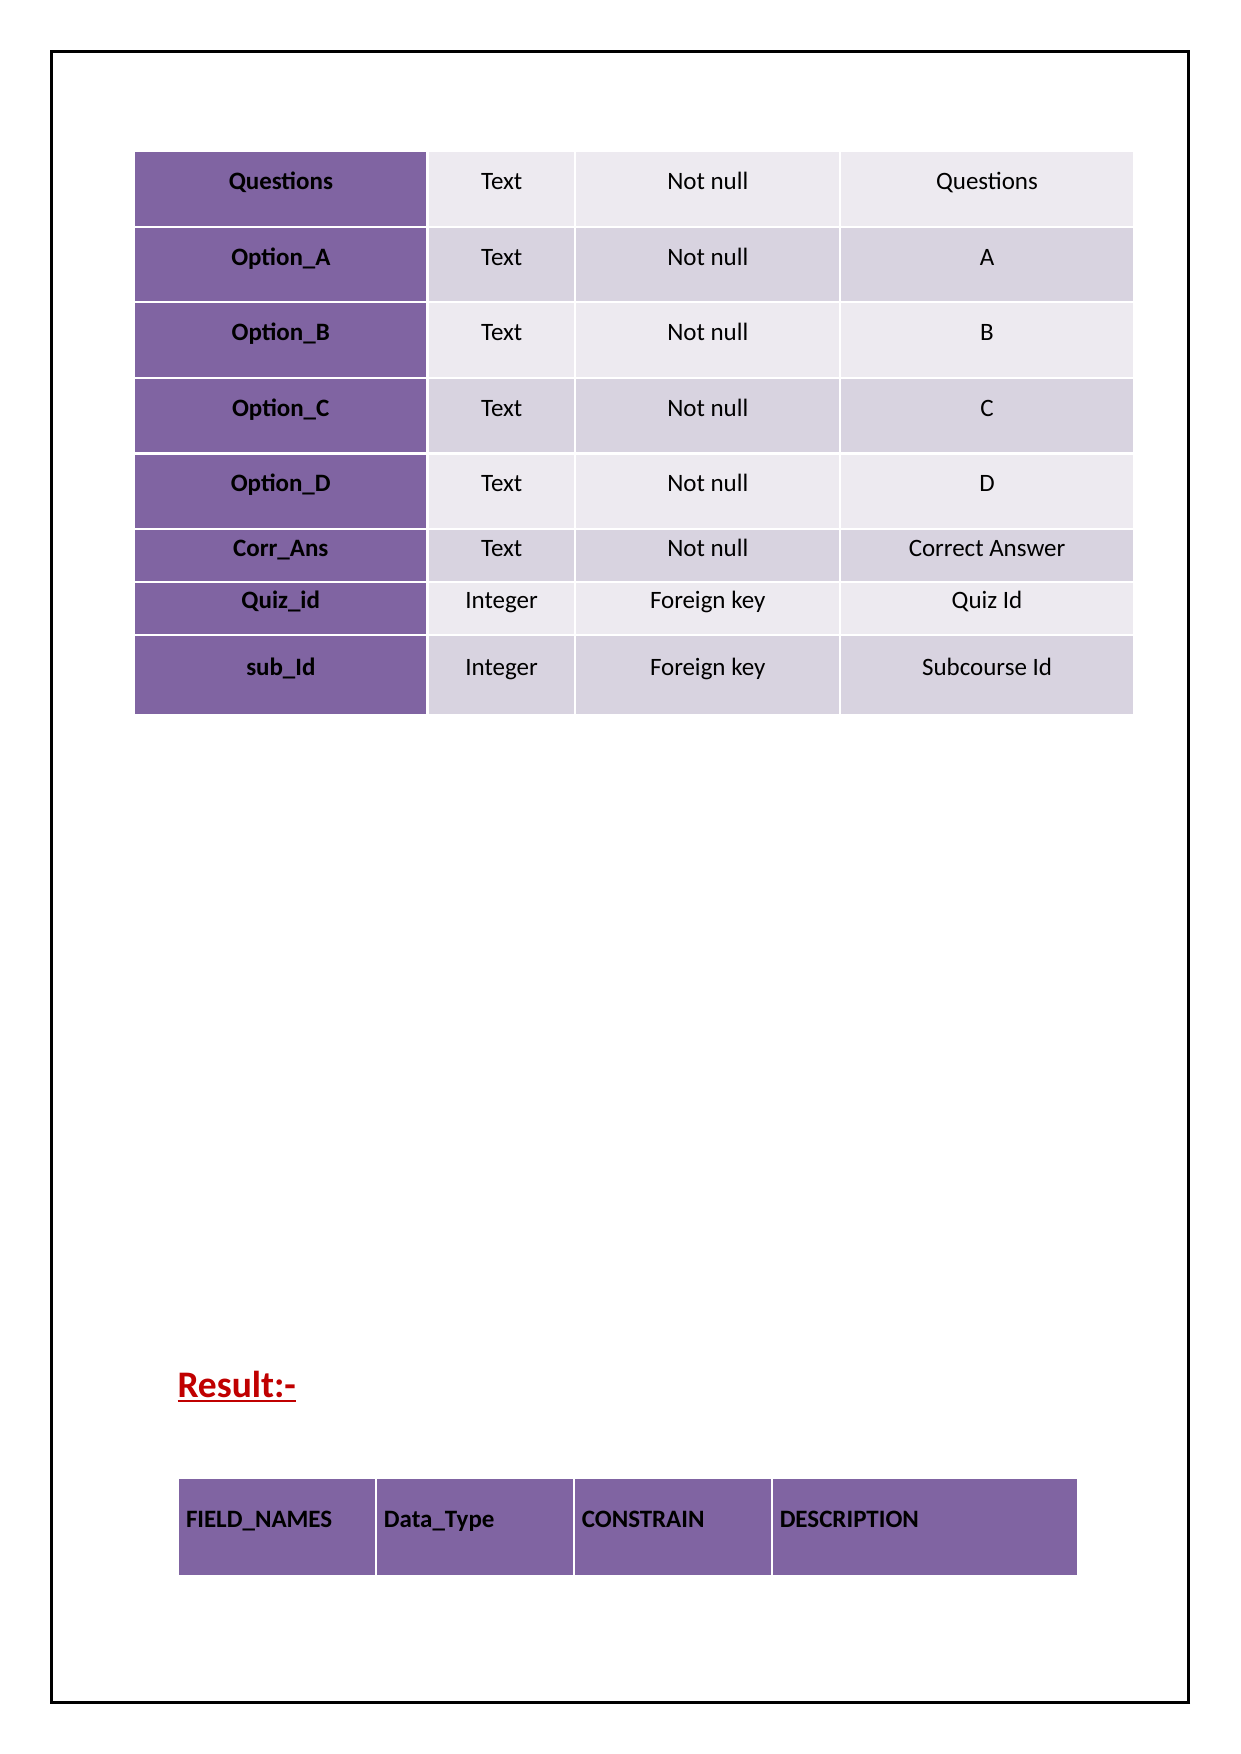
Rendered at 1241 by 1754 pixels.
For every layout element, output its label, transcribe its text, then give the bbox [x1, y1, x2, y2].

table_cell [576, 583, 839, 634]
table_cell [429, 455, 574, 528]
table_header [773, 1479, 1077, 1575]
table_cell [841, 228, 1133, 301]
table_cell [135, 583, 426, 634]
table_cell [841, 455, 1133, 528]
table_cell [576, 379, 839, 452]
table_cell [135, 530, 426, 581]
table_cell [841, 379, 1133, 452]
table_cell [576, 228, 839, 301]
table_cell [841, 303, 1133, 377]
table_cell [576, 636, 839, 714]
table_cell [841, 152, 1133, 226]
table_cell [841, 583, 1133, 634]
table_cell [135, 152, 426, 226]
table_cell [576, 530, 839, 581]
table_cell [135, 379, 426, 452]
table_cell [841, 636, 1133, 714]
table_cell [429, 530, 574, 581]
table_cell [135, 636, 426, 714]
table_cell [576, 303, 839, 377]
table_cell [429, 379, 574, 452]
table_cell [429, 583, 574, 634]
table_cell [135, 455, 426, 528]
text Result:- [177, 1361, 1090, 1407]
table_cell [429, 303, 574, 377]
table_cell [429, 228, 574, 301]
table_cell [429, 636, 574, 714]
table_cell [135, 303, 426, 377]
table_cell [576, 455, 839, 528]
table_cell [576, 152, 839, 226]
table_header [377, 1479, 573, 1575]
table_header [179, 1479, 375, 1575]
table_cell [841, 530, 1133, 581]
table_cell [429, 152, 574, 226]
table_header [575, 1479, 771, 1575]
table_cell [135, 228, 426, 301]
